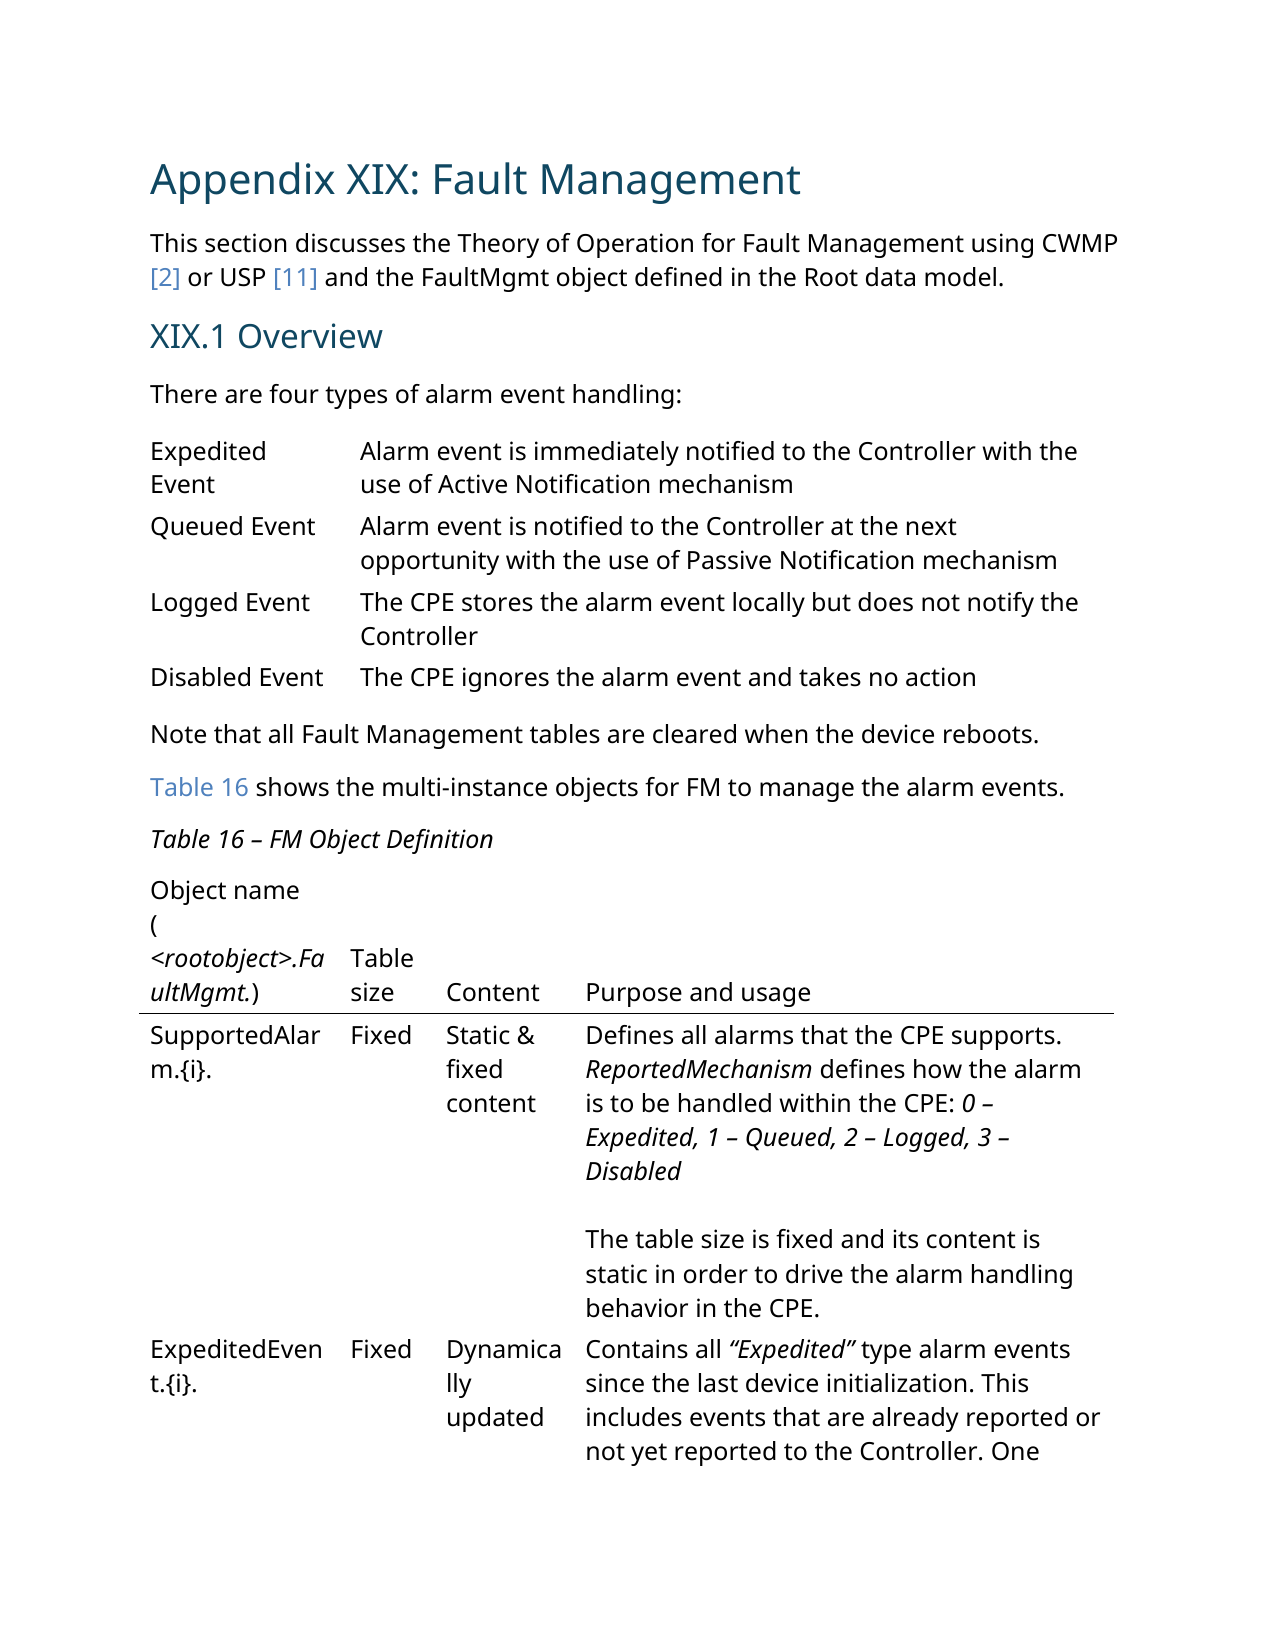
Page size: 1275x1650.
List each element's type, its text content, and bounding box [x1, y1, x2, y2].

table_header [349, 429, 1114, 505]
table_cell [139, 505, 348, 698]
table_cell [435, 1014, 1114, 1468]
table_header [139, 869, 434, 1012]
subtitle Appendix XIX: Fault Management [150, 150, 1125, 207]
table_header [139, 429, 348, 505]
text Table 16 – FM Object Definition [150, 822, 1125, 856]
text This section discusses the Theory of Operation for Fault Management using CWMP [2] or USP [11] and the FaultMgmt object defined in the Root data model. [150, 226, 1125, 294]
subtitle XIX.1 Overview [150, 312, 1125, 358]
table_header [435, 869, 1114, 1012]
text There are four types of alarm event handling: [150, 377, 1125, 411]
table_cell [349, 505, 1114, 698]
text Table 16 shows the multi-instance objects for FM to manage the alarm events. [150, 769, 1125, 803]
text Note that all Fault Management tables are cleared when the device reboots. [150, 717, 1125, 751]
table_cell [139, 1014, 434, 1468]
